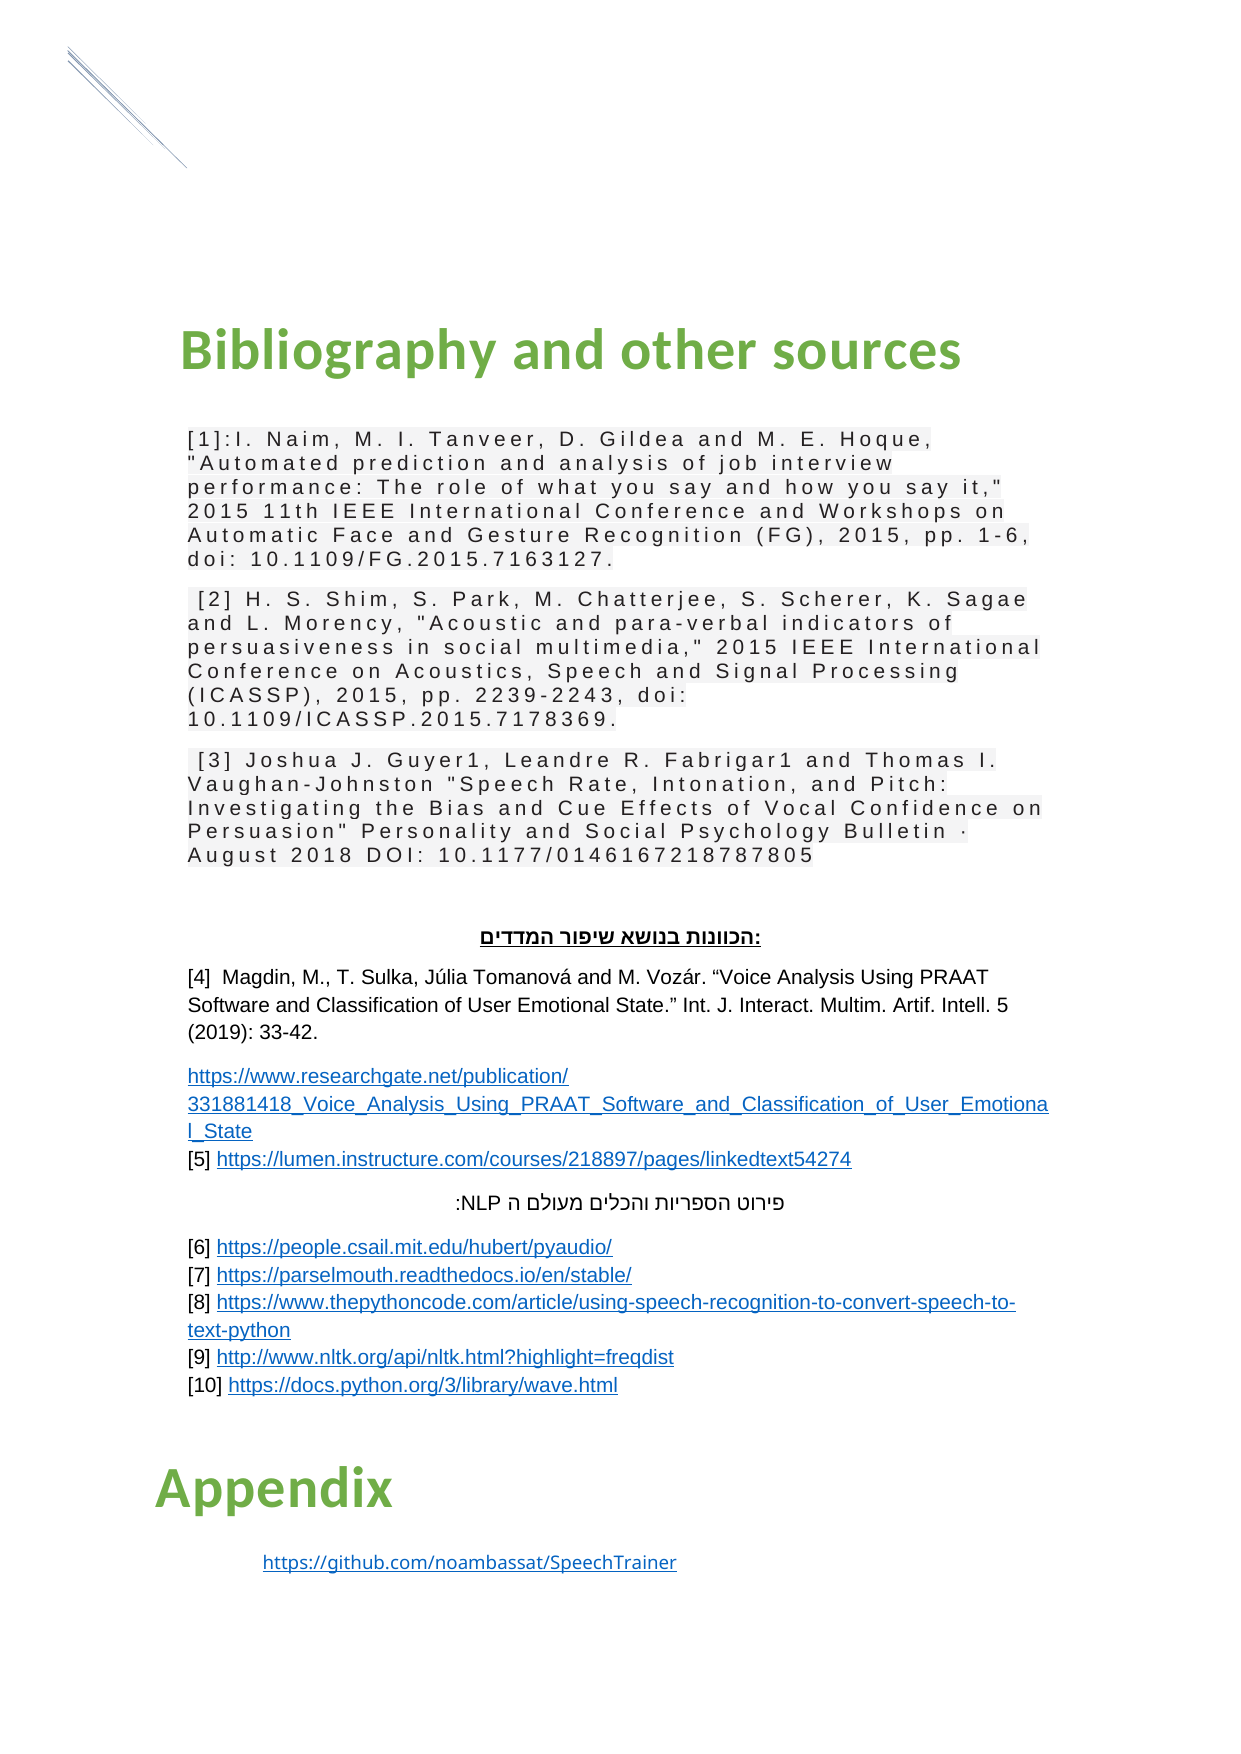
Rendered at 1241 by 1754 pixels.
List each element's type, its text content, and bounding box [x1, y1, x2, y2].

text פירוט הספריות והכלים מעולם ה NLP: [187, 1191, 1053, 1215]
text https://github.com/noambassat/SpeechTrainer [262, 1549, 1053, 1575]
text [2] H. S. Shim, S. Park, M. Chatterjee, S. Scherer, K. Sagae and L. Morency, "Acoustic and para-verbal indicators of persuasiveness in social multimedia," 2015 IEEE International Conference on Acoustics, Speech and Signal Processing (ICASSP), 2015, pp. 2239-2243, doi: 10.1109/ICASSP.2015.7178369. [616, 587, 1053, 731]
text https://www.researchgate.net/publication/331881418_Voice_Analysis_Using_PRAAT_Software_and_Classification_of_User_Emotional_State [5] https://lumen.instructure.com/courses/218897/pages/linkedtext54274 [187, 1064, 1053, 1171]
text [3] Joshua J. Guyer1, Leandre R. Fabrigar1 and Thomas I. Vaughan-Johnston "Speech Rate, Intonation, and Pitch: Investigating the Bias and Cue Effects of Vocal Confidence on Persuasion" Personality and Social Psychology Bulletin · August 2018 DOI: 10.1177/0146167218787805 [187, 747, 1053, 867]
text [6] https://people.csail.mit.edu/hubert/pyaudio/ [7] https://parselmouth.readthedocs.io/en/stable/ [8] https://www.thepythoncode.com/article/using-speech-recognition-to-convert-speech-to-text-python [9] http://www.nltk.org/api/nltk.html?highlight=freqdist [10] https://docs.python.org/3/library/wave.html [187, 1235, 1053, 1397]
text [1]:I. Naim, M. I. Tanveer, D. Gildea and M. E. Hoque, "Automated prediction and analysis of job interview performance: The role of what you say and how you say it," 2015 11th IEEE International Conference and Workshops on Automatic Face and Gesture Recognition (FG), 2015, pp. 1-6, doi: 10.1109/FG.2015.7163127. [187, 427, 1053, 570]
text [4] Magdin, M., T. Sulka, Júlia Tomanová and M. Vozár. “Voice Analysis Using PRAAT Software and Classification of User Emotional State.” Int. J. Interact. Multim. Artif. Intell. 5 (2019): 33-42. [187, 965, 1053, 1044]
text הכוונות בנושא שיפור המדדים: [187, 924, 1053, 948]
